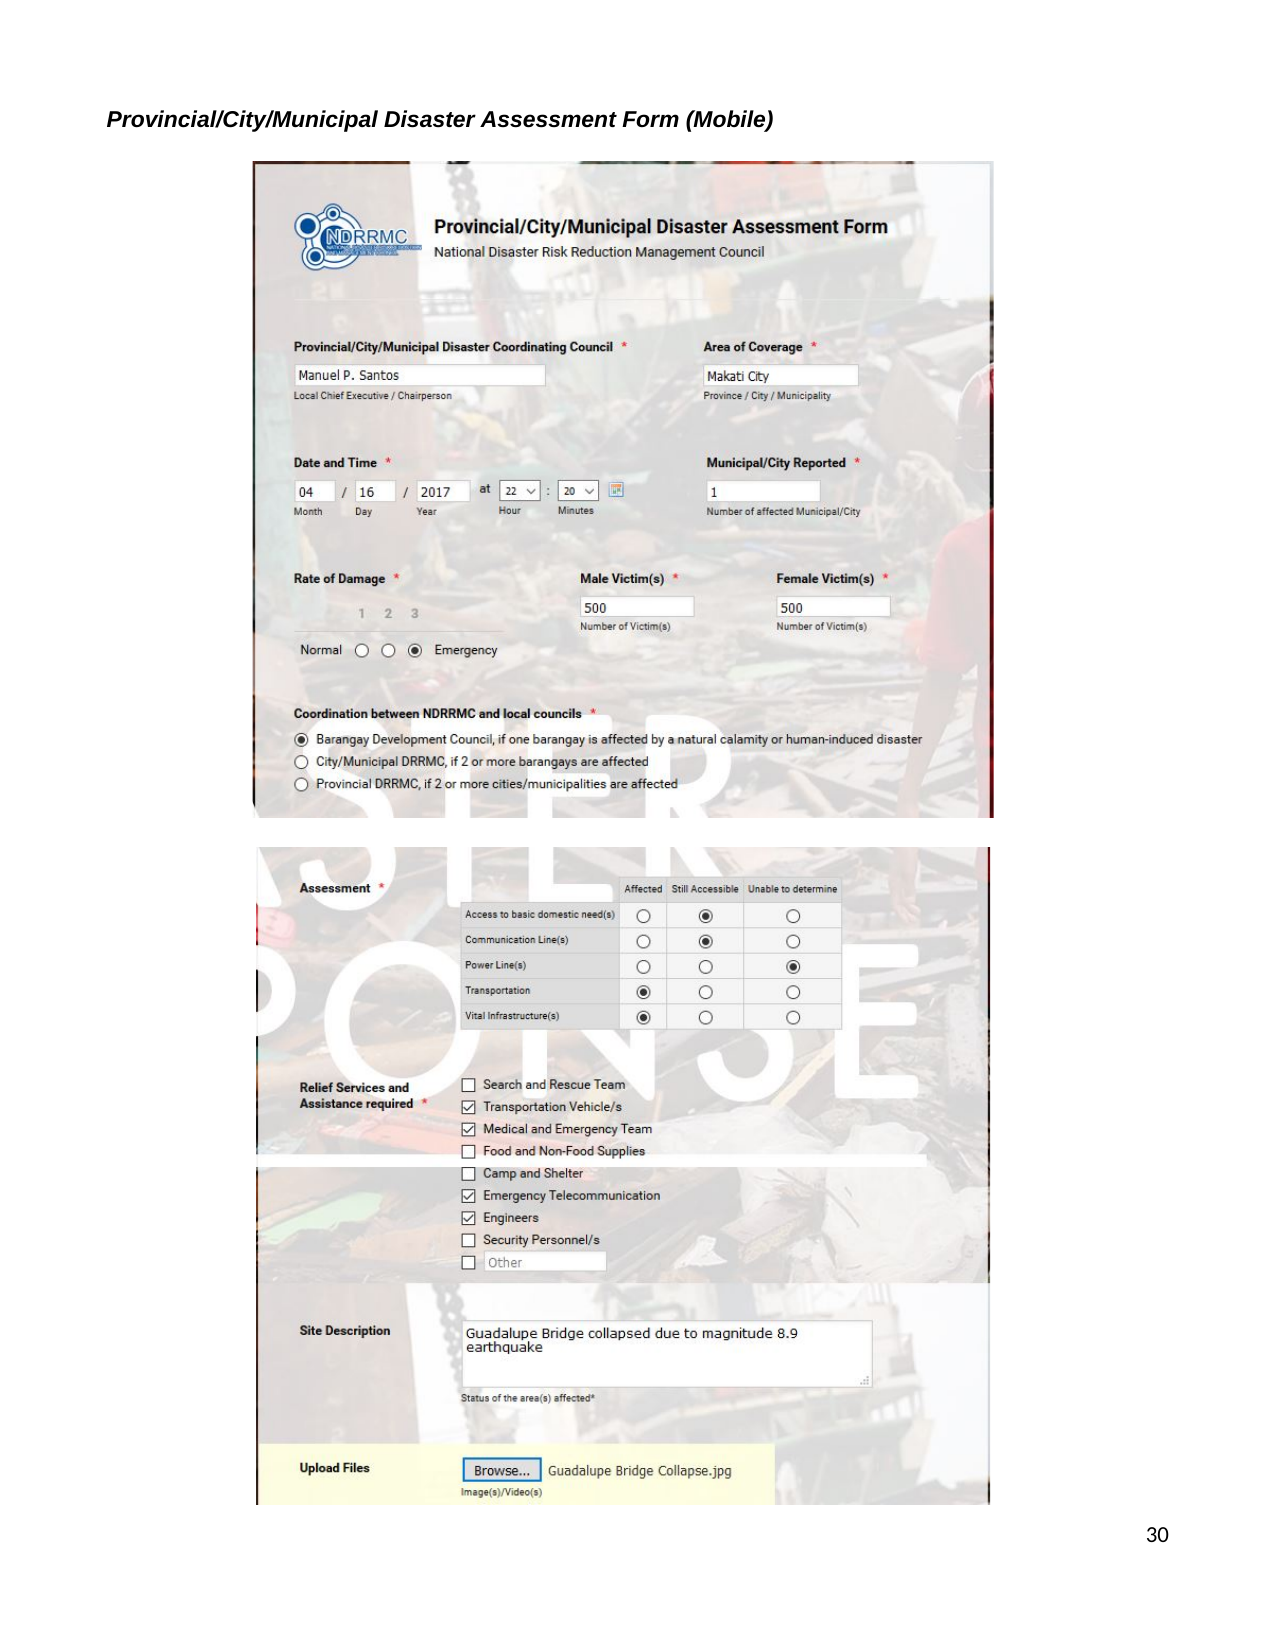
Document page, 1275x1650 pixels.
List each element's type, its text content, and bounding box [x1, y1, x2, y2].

picture [252, 161, 994, 818]
picture [256, 847, 991, 1505]
text Provincial/City/Municipal Disaster Assessment Form (Mobile) [106, 106, 1140, 133]
